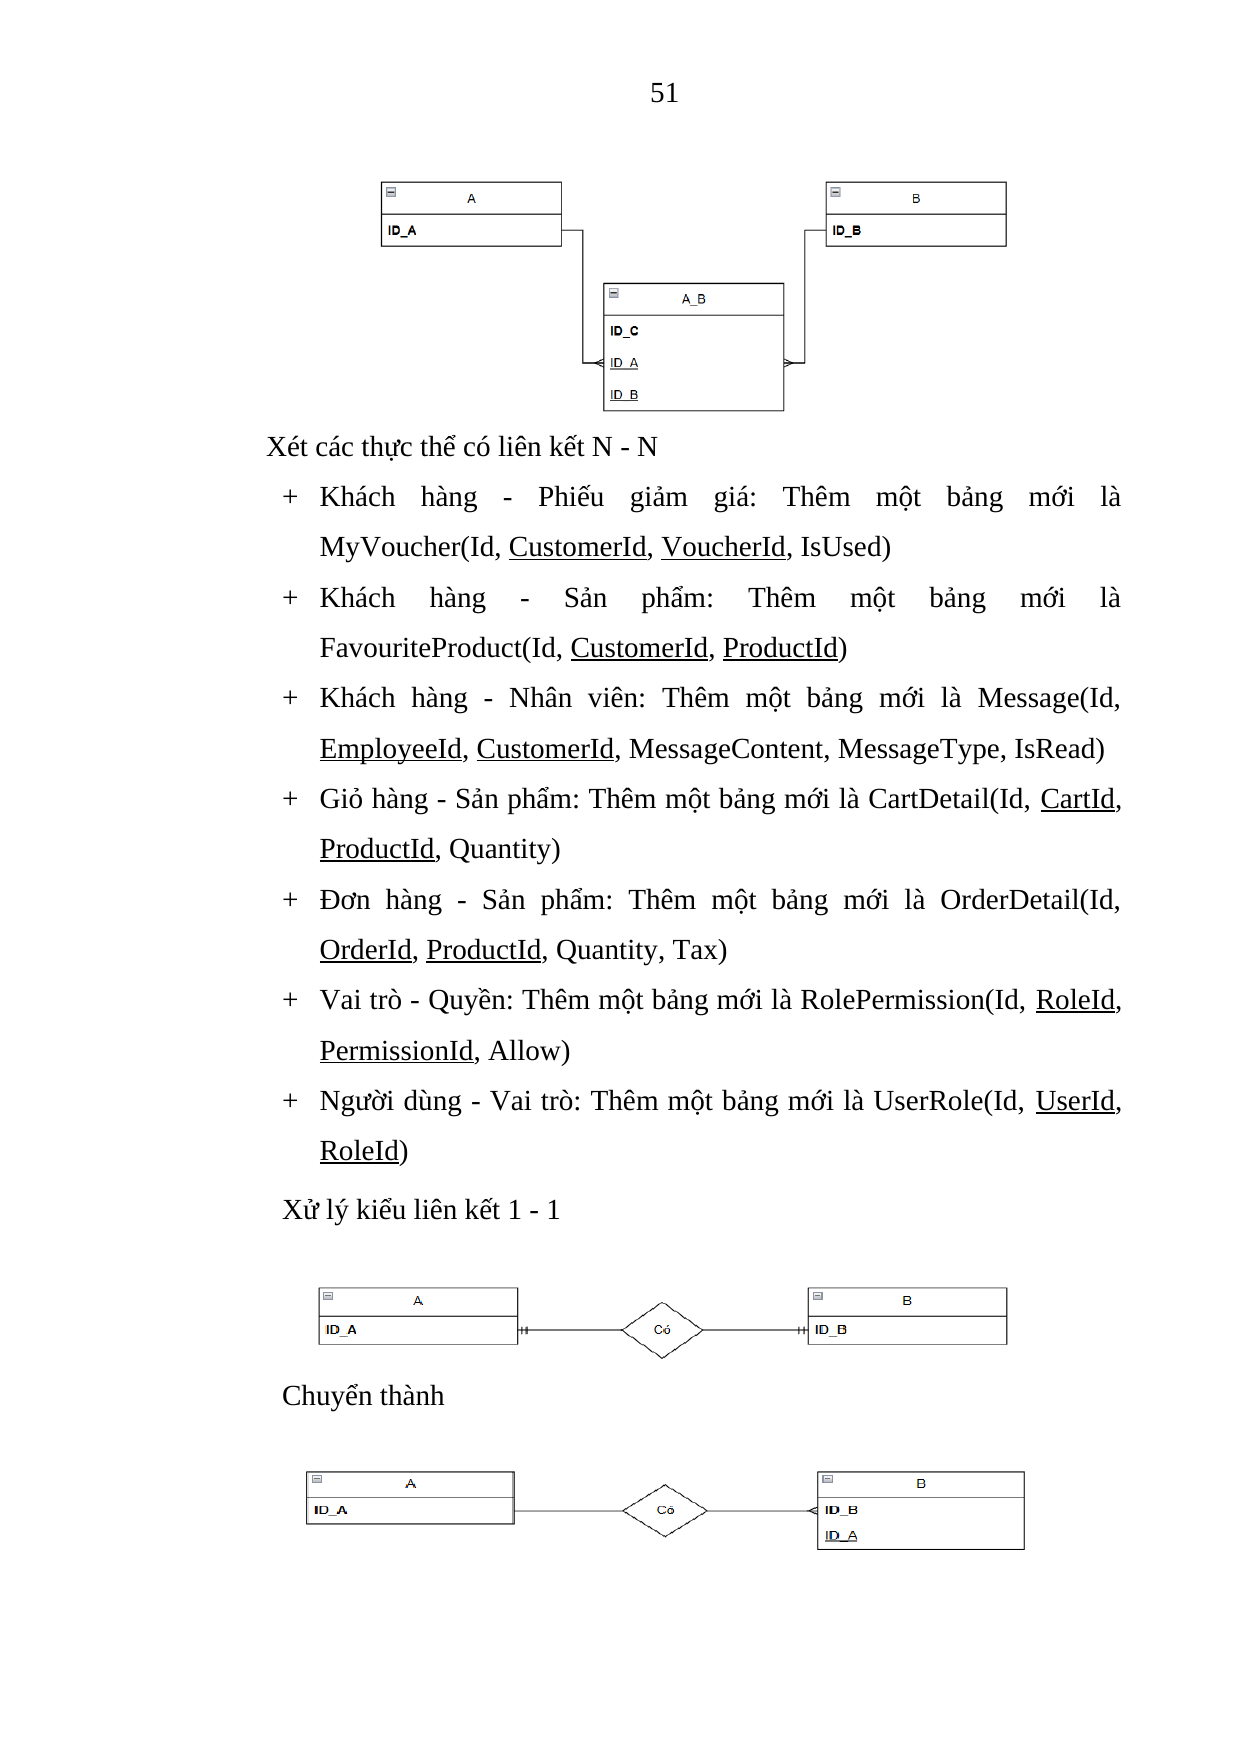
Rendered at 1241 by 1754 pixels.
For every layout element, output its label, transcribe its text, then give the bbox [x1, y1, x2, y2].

text Xét các thực thể có liên kết N - N [207, 429, 1122, 462]
text Chuyển thành [207, 1378, 1122, 1411]
picture [378, 177, 1010, 413]
list Khách hàng - Phiếu giảm giá: Thêm một bảng mới là MyVoucher(Id, CustomerId, VoucherId, IsUsed) [282, 479, 1122, 563]
list Khách hàng - Sản phẩm: Thêm một bảng mới là FavouriteProduct(Id, CustomerId, ProductId) [282, 580, 1122, 664]
list Người dùng - Vai trò: Thêm một bảng mới là UserRole(Id, UserId, RoleId) [282, 1083, 1122, 1167]
list Khách hàng - Nhân viên: Thêm một bảng mới là Message(Id, EmployeeId, CustomerId, MessageContent, MessageType, IsRead) [282, 681, 1122, 764]
list Giỏ hàng - Sản phẩm: Thêm một bảng mới là CartDetail(Id, CartId, ProductId, Quantity) [282, 781, 1122, 865]
picture [301, 1465, 1028, 1553]
text Xử lý kiểu liên kết 1 - 1 [207, 1192, 1122, 1226]
picture [316, 1279, 1013, 1361]
list Vai trò - Quyền: Thêm một bảng mới là RolePermission(Id, RoleId, PermissionId, Allow) [282, 982, 1122, 1066]
list Đơn hàng - Sản phẩm: Thêm một bảng mới là OrderDetail(Id, OrderId, ProductId, Quantity, Tax) [282, 882, 1122, 966]
